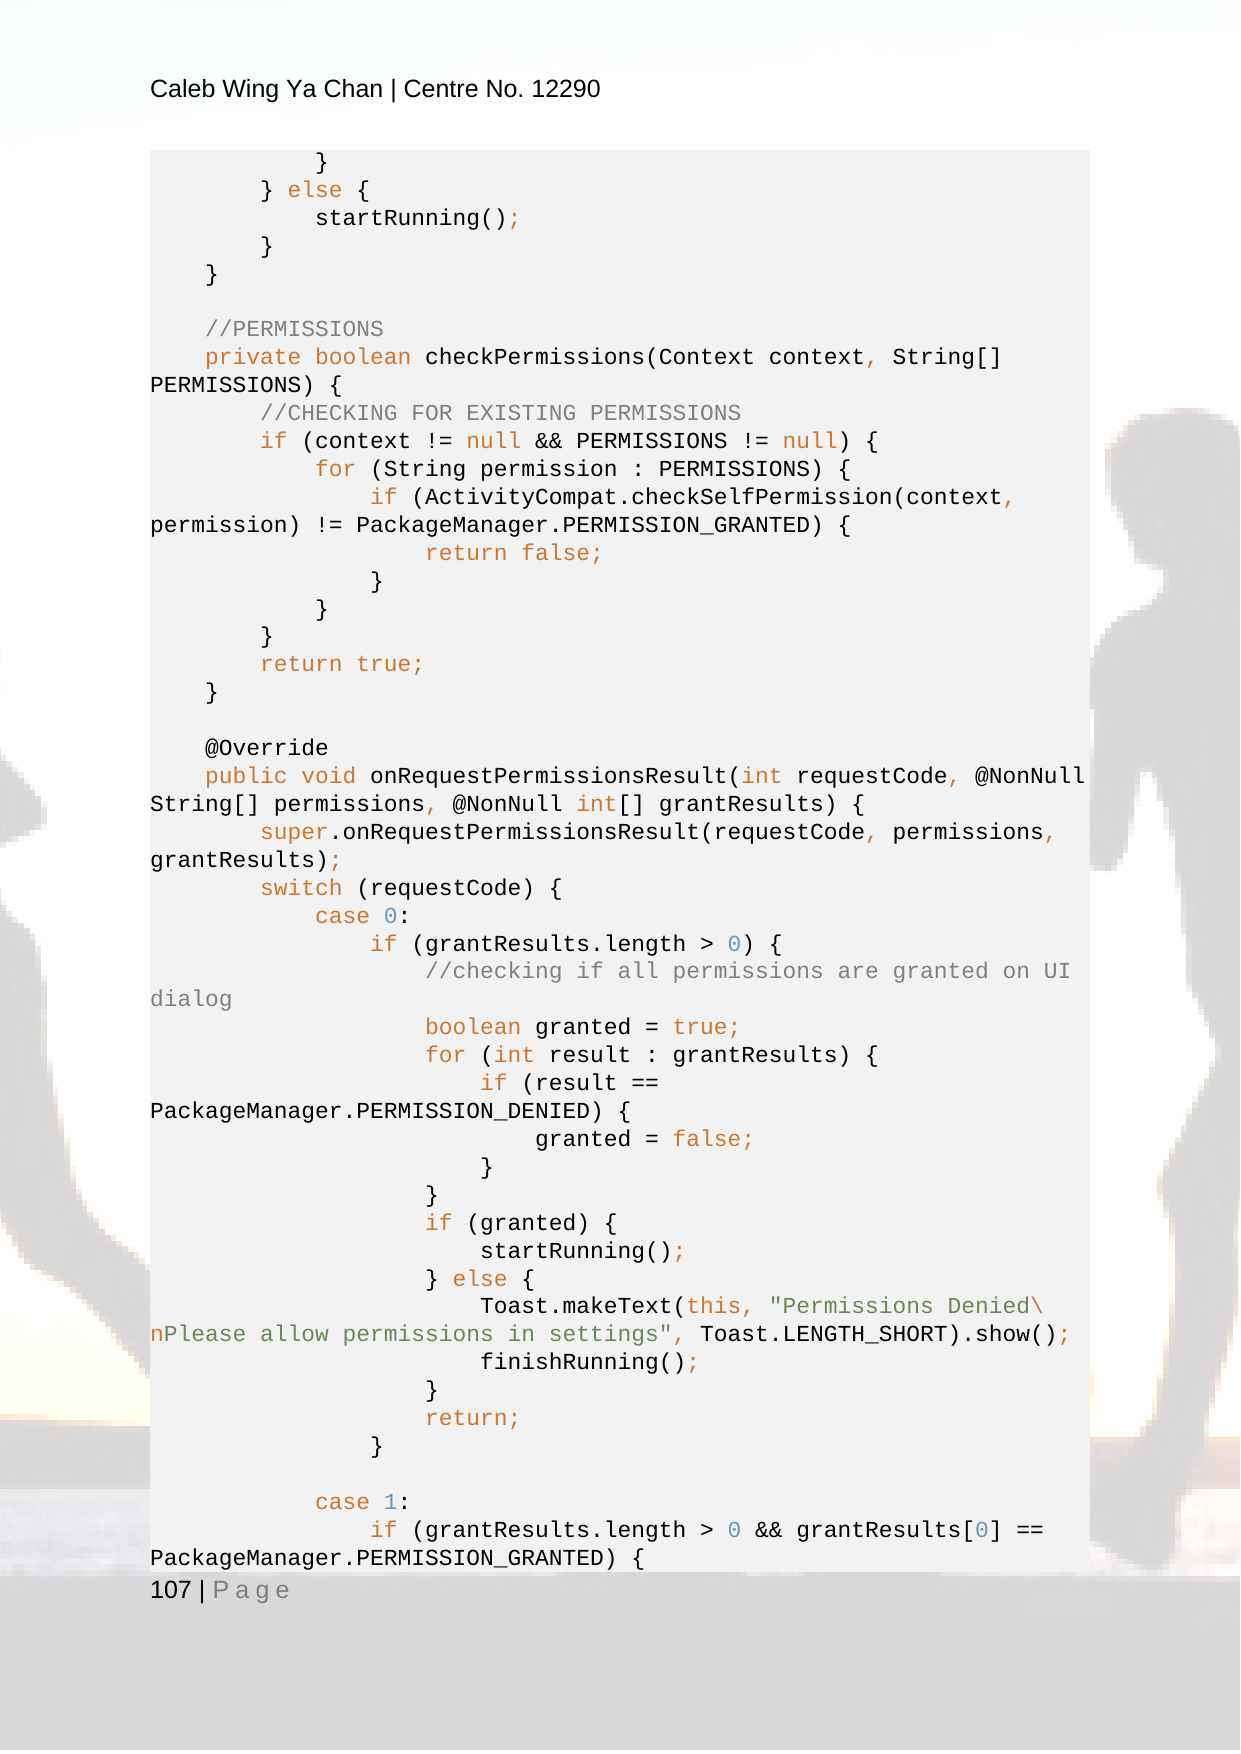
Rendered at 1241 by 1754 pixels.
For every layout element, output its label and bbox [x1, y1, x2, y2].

text [150, 150, 1090, 1572]
